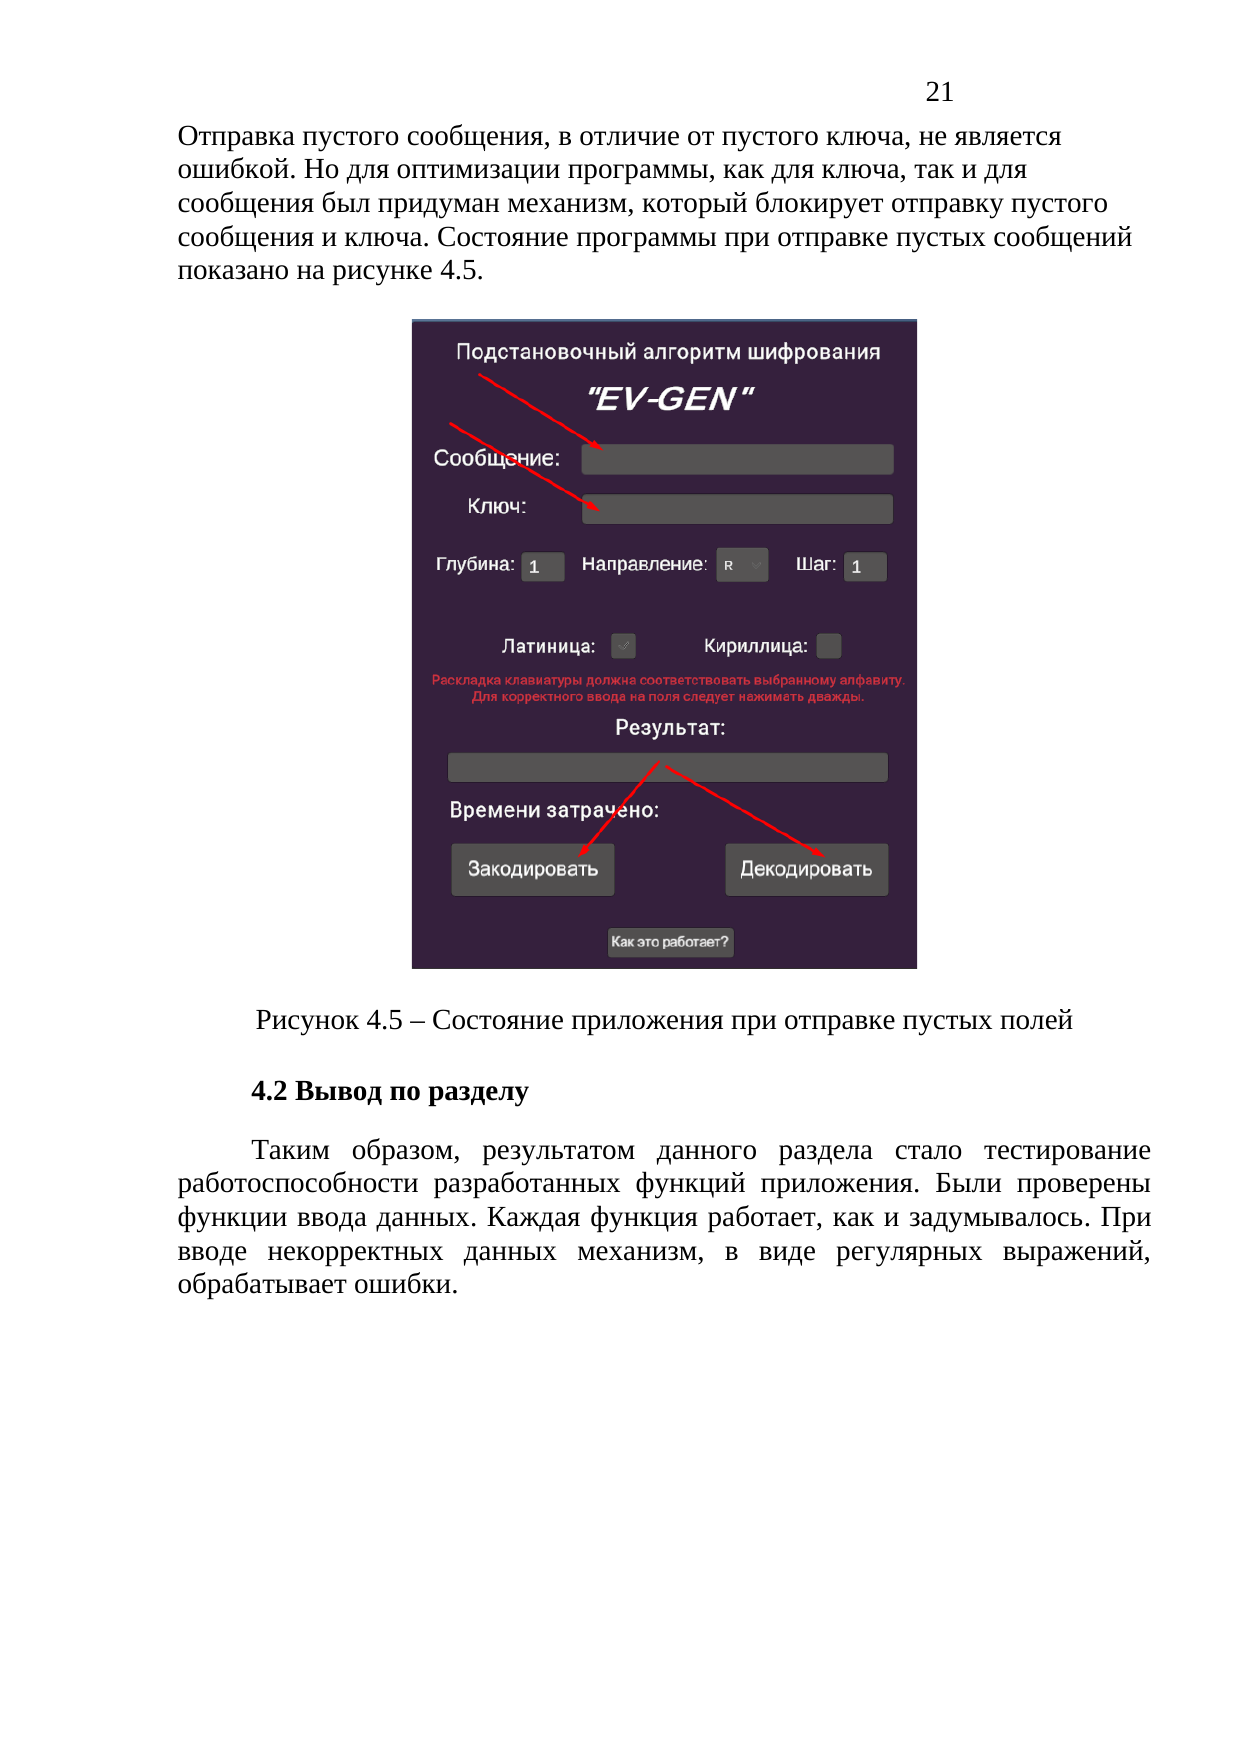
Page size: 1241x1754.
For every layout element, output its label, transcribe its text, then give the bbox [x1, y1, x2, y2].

text Таким образом, результатом данного раздела стало тестирование работоспособности разработанных функций приложения. Были проверены функции ввода данных. Каждая функция работает, как и задумывалось. При вводе некорректных данных механизм, в виде регулярных выражений, обрабатывает ошибки. [177, 1132, 1152, 1300]
text Рисунок 4.5 – Состояние приложения при отправке пустых полей [177, 1002, 1152, 1036]
picture [411, 319, 918, 969]
subtitle Вывод по разделу [177, 1073, 1152, 1107]
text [177, 118, 1152, 286]
